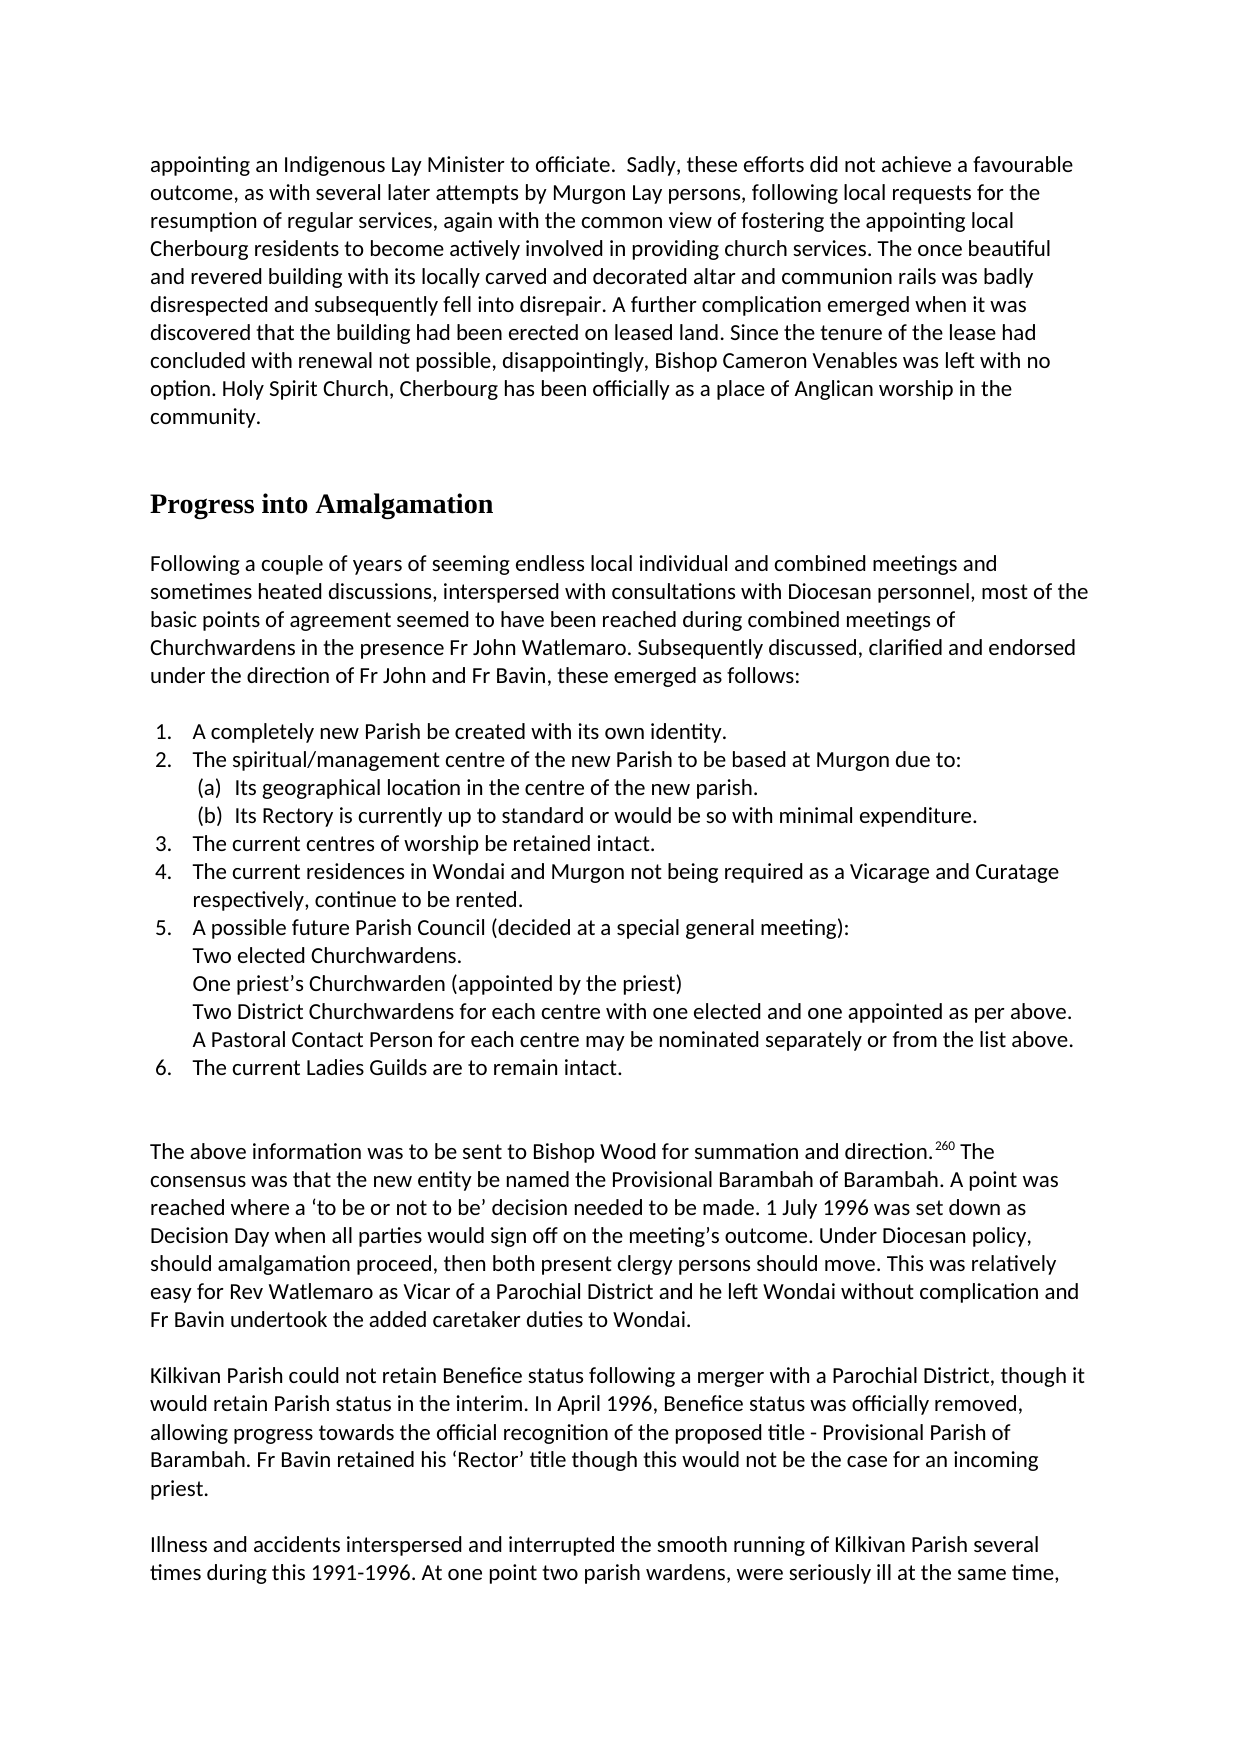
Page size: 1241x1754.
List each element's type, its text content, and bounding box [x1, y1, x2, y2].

text Two District Churchwardens for each centre with one elected and one appointed as per above. [192, 997, 1090, 1025]
list A completely new Parish be created with its own identity. [155, 717, 1090, 745]
list A possible future Parish Council (decided at a special general meeting): [155, 913, 1090, 941]
list Its geographical location in the centre of the new parish. [197, 773, 1090, 801]
list The current centres of worship be retained intact. [155, 829, 1090, 857]
text The above information was to be sent to Bishop Wood for summation and direction. The consensus was that the new entity be named the Provisional Barambah of Barambah. A point was reached where a ‘to be or not to be’ decision needed to be made. 1 July 1996 was set down as Decision Day when all parties would sign off on the meeting’s outcome. Under Diocesan policy, should amalgamation proceed, then both present clergy persons should move. This was relatively easy for Rev Watlemaro as Vicar of a Parochial District and he left Wondai without complication and Fr Bavin undertook the added caretaker duties to Wondai. [150, 1137, 1090, 1333]
list The spiritual/management centre of the new Parish to be based at Murgon due to: [155, 745, 1090, 773]
list Its Rectory is currently up to standard or would be so with minimal expenditure. [197, 801, 1090, 829]
text Kilkivan Parish could not retain Benefice status following a merger with a Parochial District, though it would retain Parish status in the interim. In April 1996, Benefice status was officially removed, allowing progress towards the official recognition of the proposed title - Provisional Parish of Barambah. Fr Bavin retained his ‘Rector’ title though this would not be the case for an incoming priest. [150, 1362, 1090, 1502]
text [150, 1530, 1090, 1586]
list The current Ladies Guilds are to remain intact. [155, 1053, 1090, 1081]
text One priest’s Churchwarden (appointed by the priest) [192, 969, 1090, 997]
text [150, 150, 1090, 430]
text Following a couple of years of seeming endless local individual and combined meetings and sometimes heated discussions, interspersed with consultations with Diocesan personnel, most of the basic points of agreement seemed to have been reached during combined meetings of Churchwardens in the presence Fr John Watlemaro. Subsequently discussed, clarified and endorsed under the direction of Fr John and Fr Bavin, these emerged as follows: [150, 549, 1090, 689]
text Two elected Churchwardens. [192, 941, 1090, 969]
list The current residences in Wondai and Murgon not being required as a Vicarage and Curatage respectively, continue to be rented. [155, 857, 1090, 913]
subtitle Progress into Amalgamation [150, 487, 1090, 520]
text A Pastoral Contact Person for each centre may be nominated separately or from the list above. [192, 1025, 1090, 1053]
